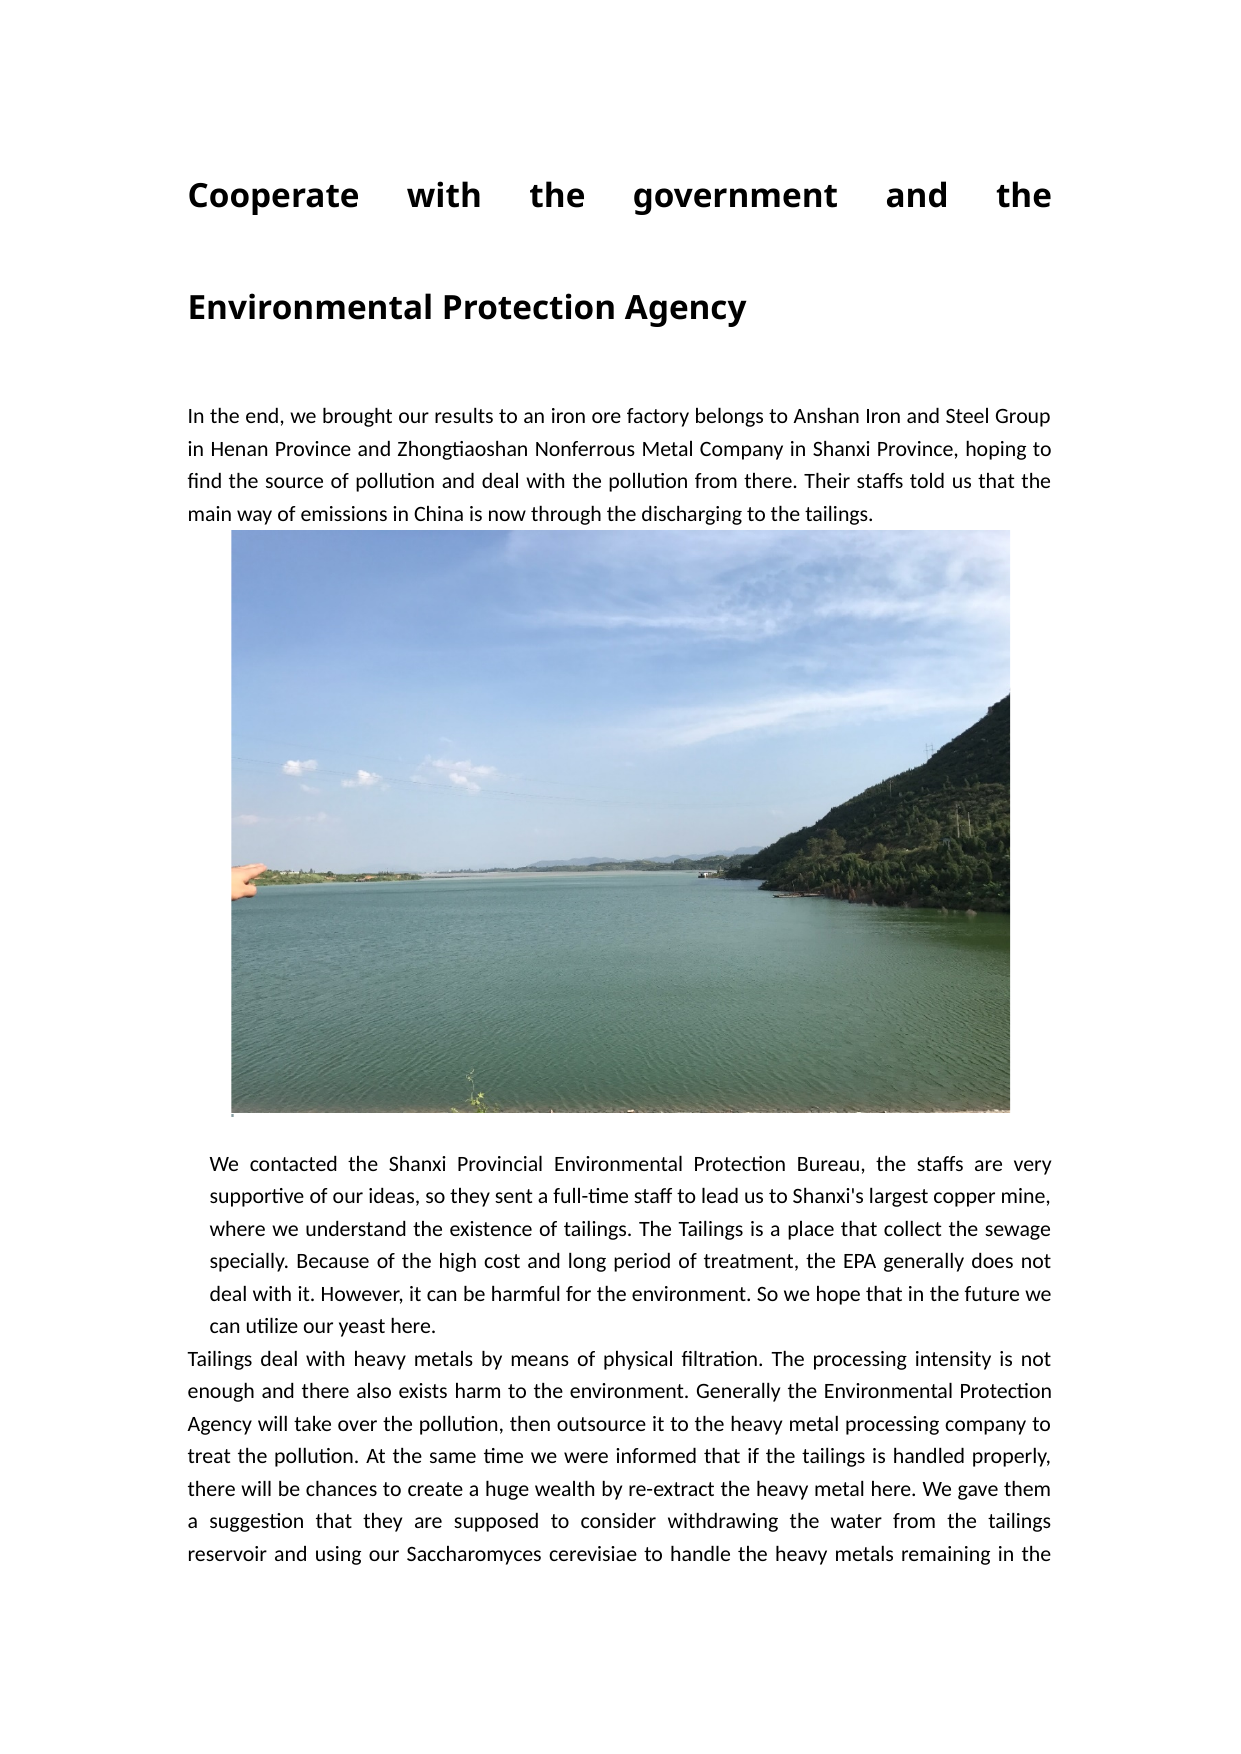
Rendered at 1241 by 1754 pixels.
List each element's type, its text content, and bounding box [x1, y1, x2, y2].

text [187, 1342, 1053, 1569]
text In the end, we brought our results to an iron ore factory belongs to Anshan Iron and Steel Group in Henan Province and Zhongtiaoshan Nonferrous Metal Company in Shanxi Province, hoping to find the source of pollution and deal with the pollution from there. Their staffs told us that the main way of emissions in China is now through the discharging to the tailings. [187, 399, 1053, 529]
picture [231, 530, 1011, 1113]
text We contacted the Shanxi Provincial Environmental Protection Bureau, the staffs are very supportive of our ideas, so they sent a full-time staff to lead us to Shanxi's largest copper mine, where we understand the existence of tailings. The Tailings is a place that collect the sewage specially. Because of the high cost and long period of treatment, the EPA generally does not deal with it. However, it can be harmful for the environment. So we hope that in the future we can utilize our yeast here. [209, 1147, 1053, 1342]
subtitle Cooperate with the government and the Environmental Protection Agency [187, 162, 1053, 339]
